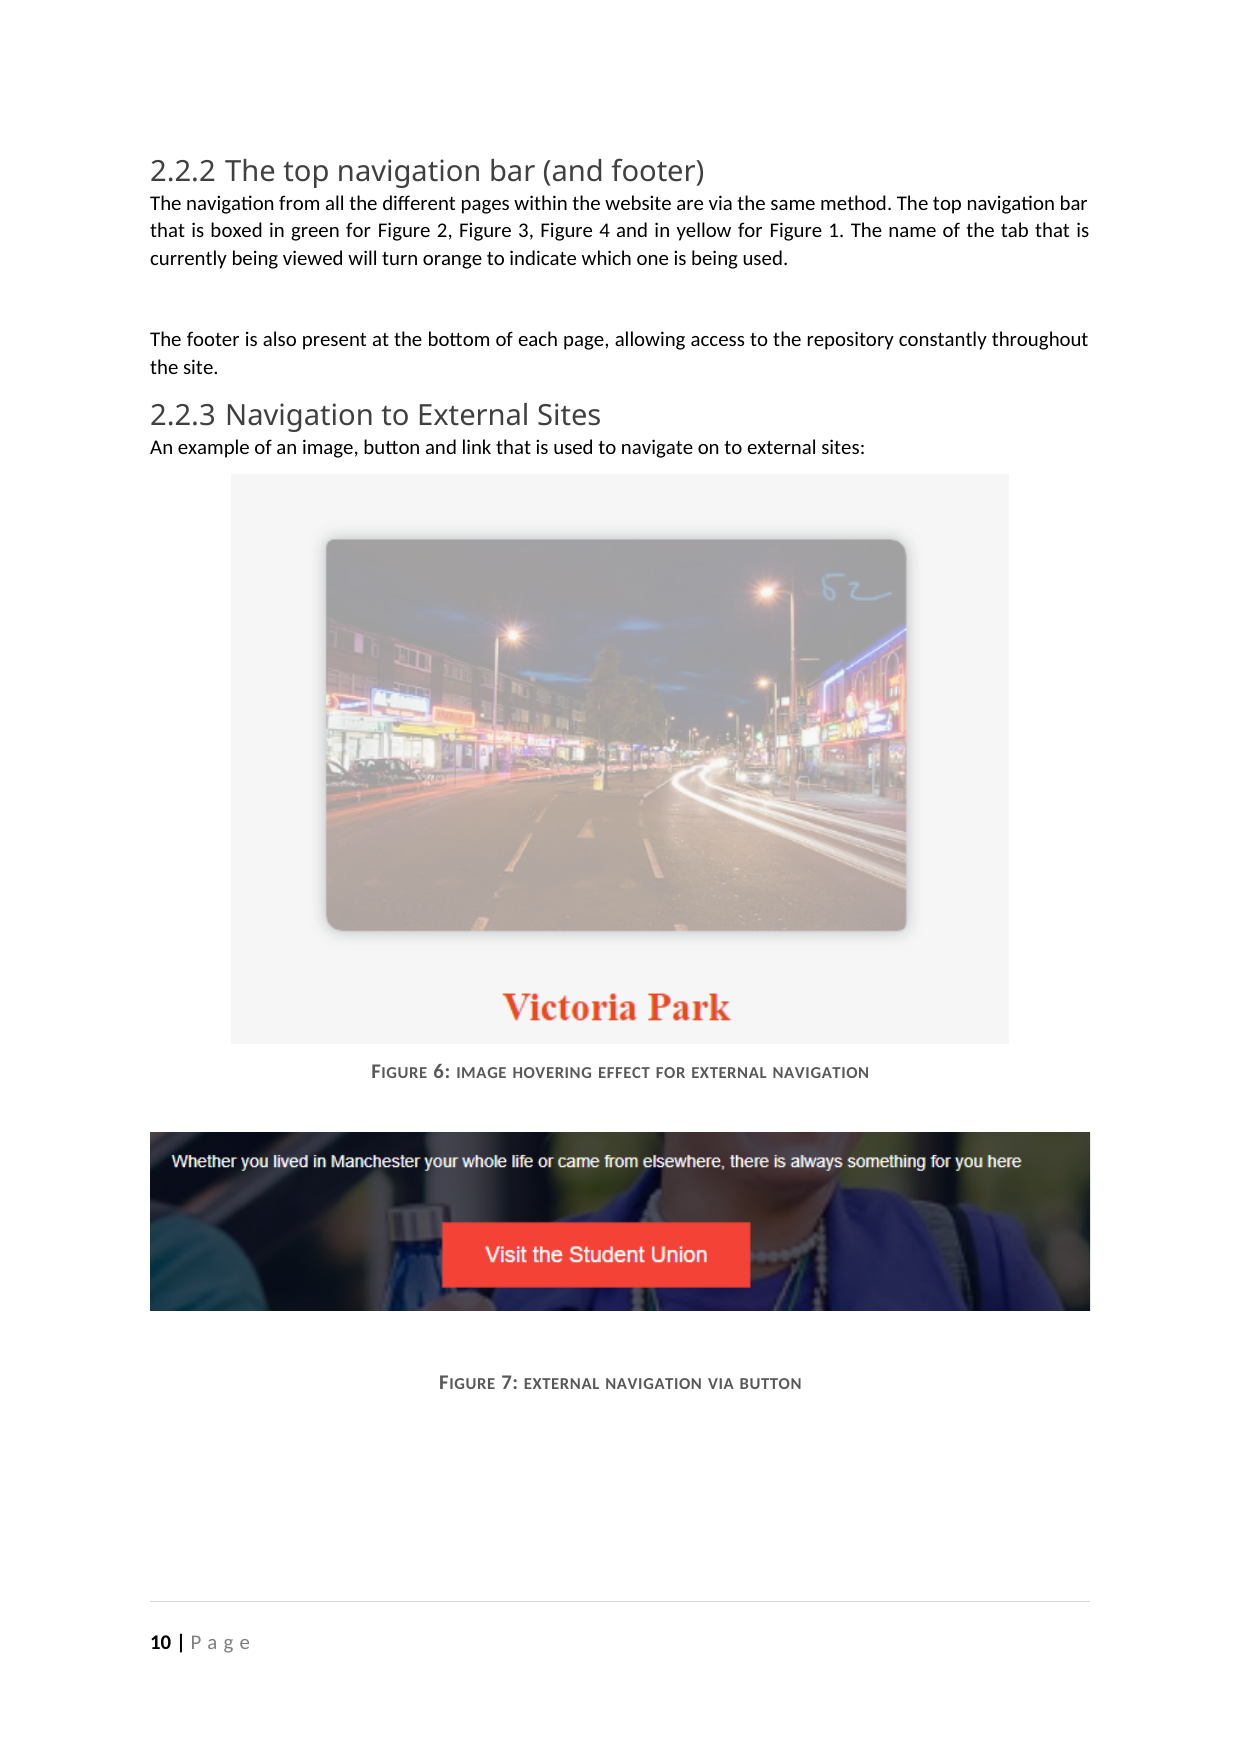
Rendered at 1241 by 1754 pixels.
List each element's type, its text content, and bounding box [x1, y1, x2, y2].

text An example of an image, button and link that is used to navigate on to external sites: [150, 434, 1090, 460]
text The footer is also present at the bottom of each page, allowing access to the repository constantly throughout the site. [150, 326, 1090, 380]
subtitle Navigation to External Sites [150, 395, 1090, 434]
picture [150, 1132, 1091, 1311]
text Figure 7: external navigation via button [150, 1369, 1090, 1394]
text Figure 6: image hovering effect for external navigation [150, 1059, 1090, 1084]
subtitle The top navigation bar (and footer) [150, 150, 1090, 190]
text The navigation from all the different pages within the website are via the same method. The top navigation bar that is boxed in green for Figure 2, Figure 3, Figure 4 and in yellow for Figure 1. The name of the tab that is currently being viewed will turn orange to indicate which one is being used. [150, 190, 1090, 271]
picture [231, 474, 1010, 1044]
